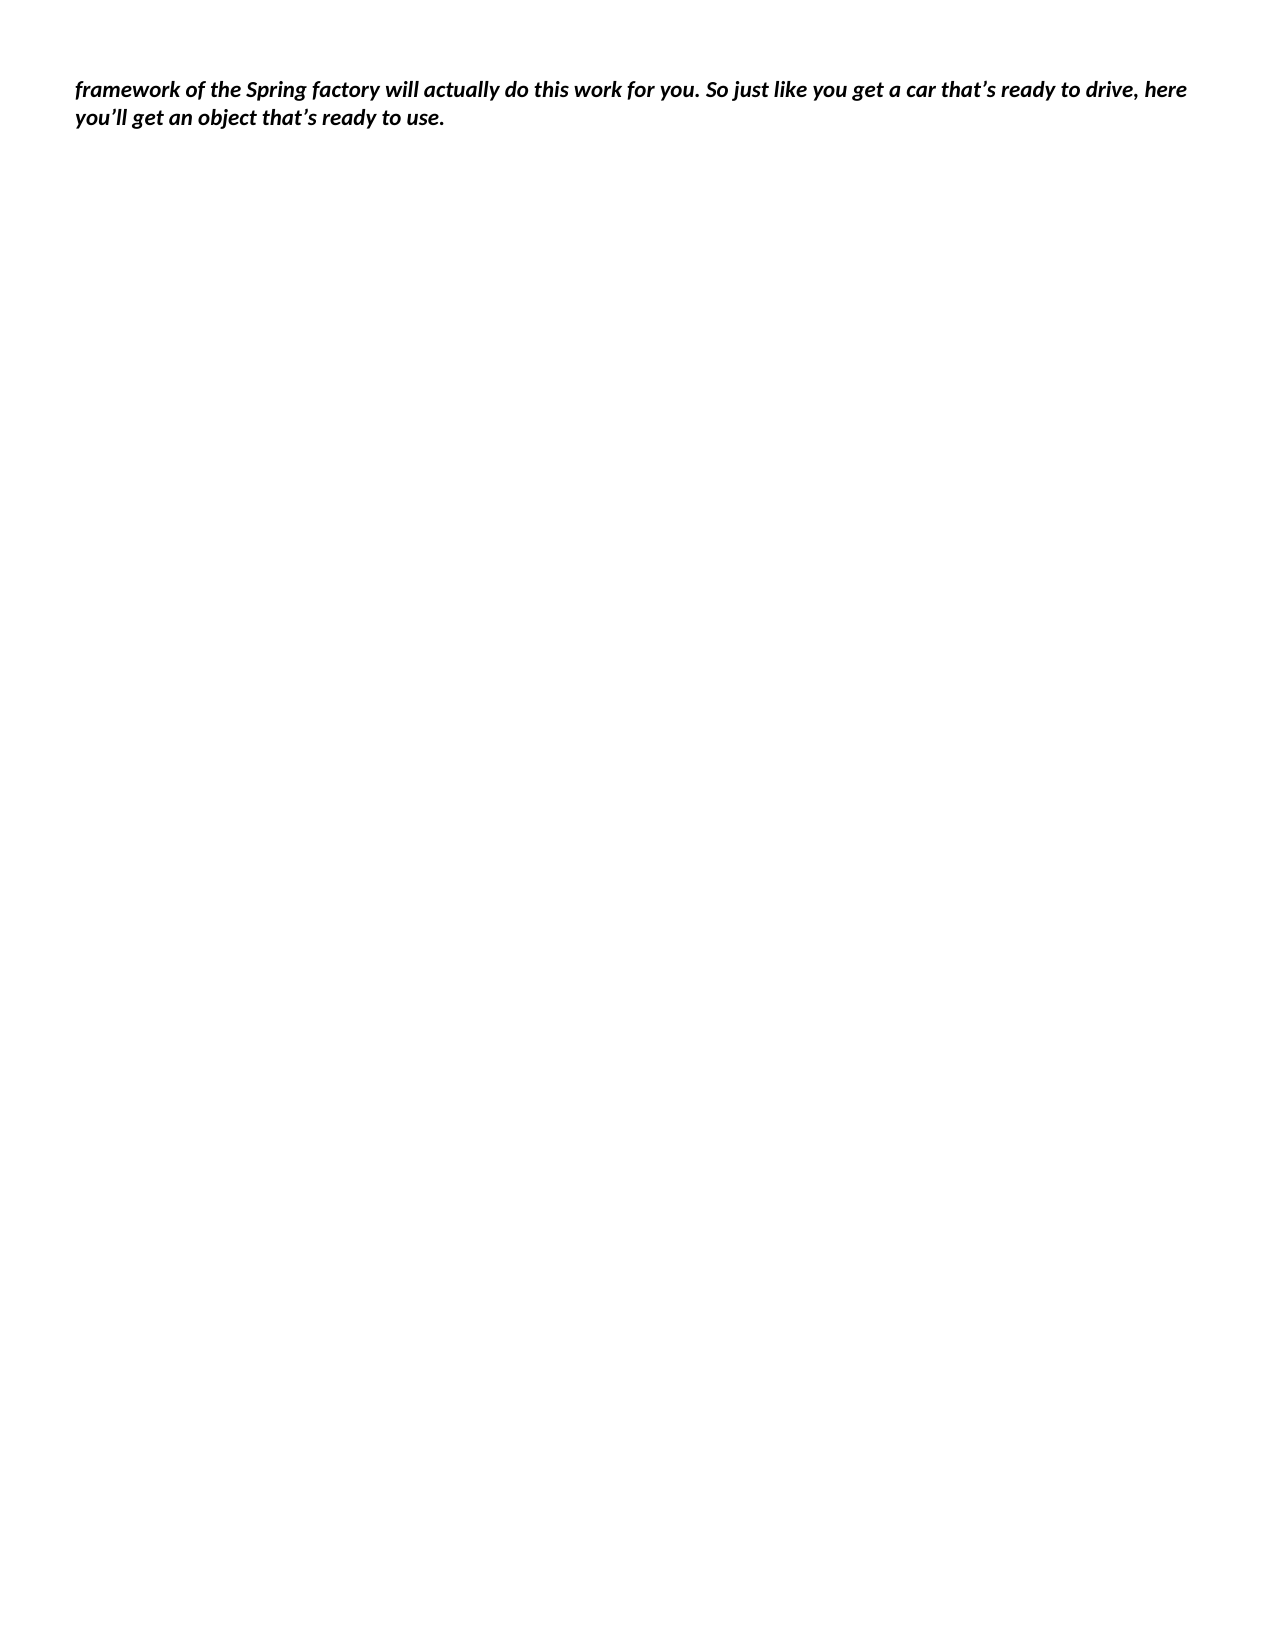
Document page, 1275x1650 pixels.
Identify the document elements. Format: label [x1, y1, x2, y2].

text [75, 75, 1200, 131]
